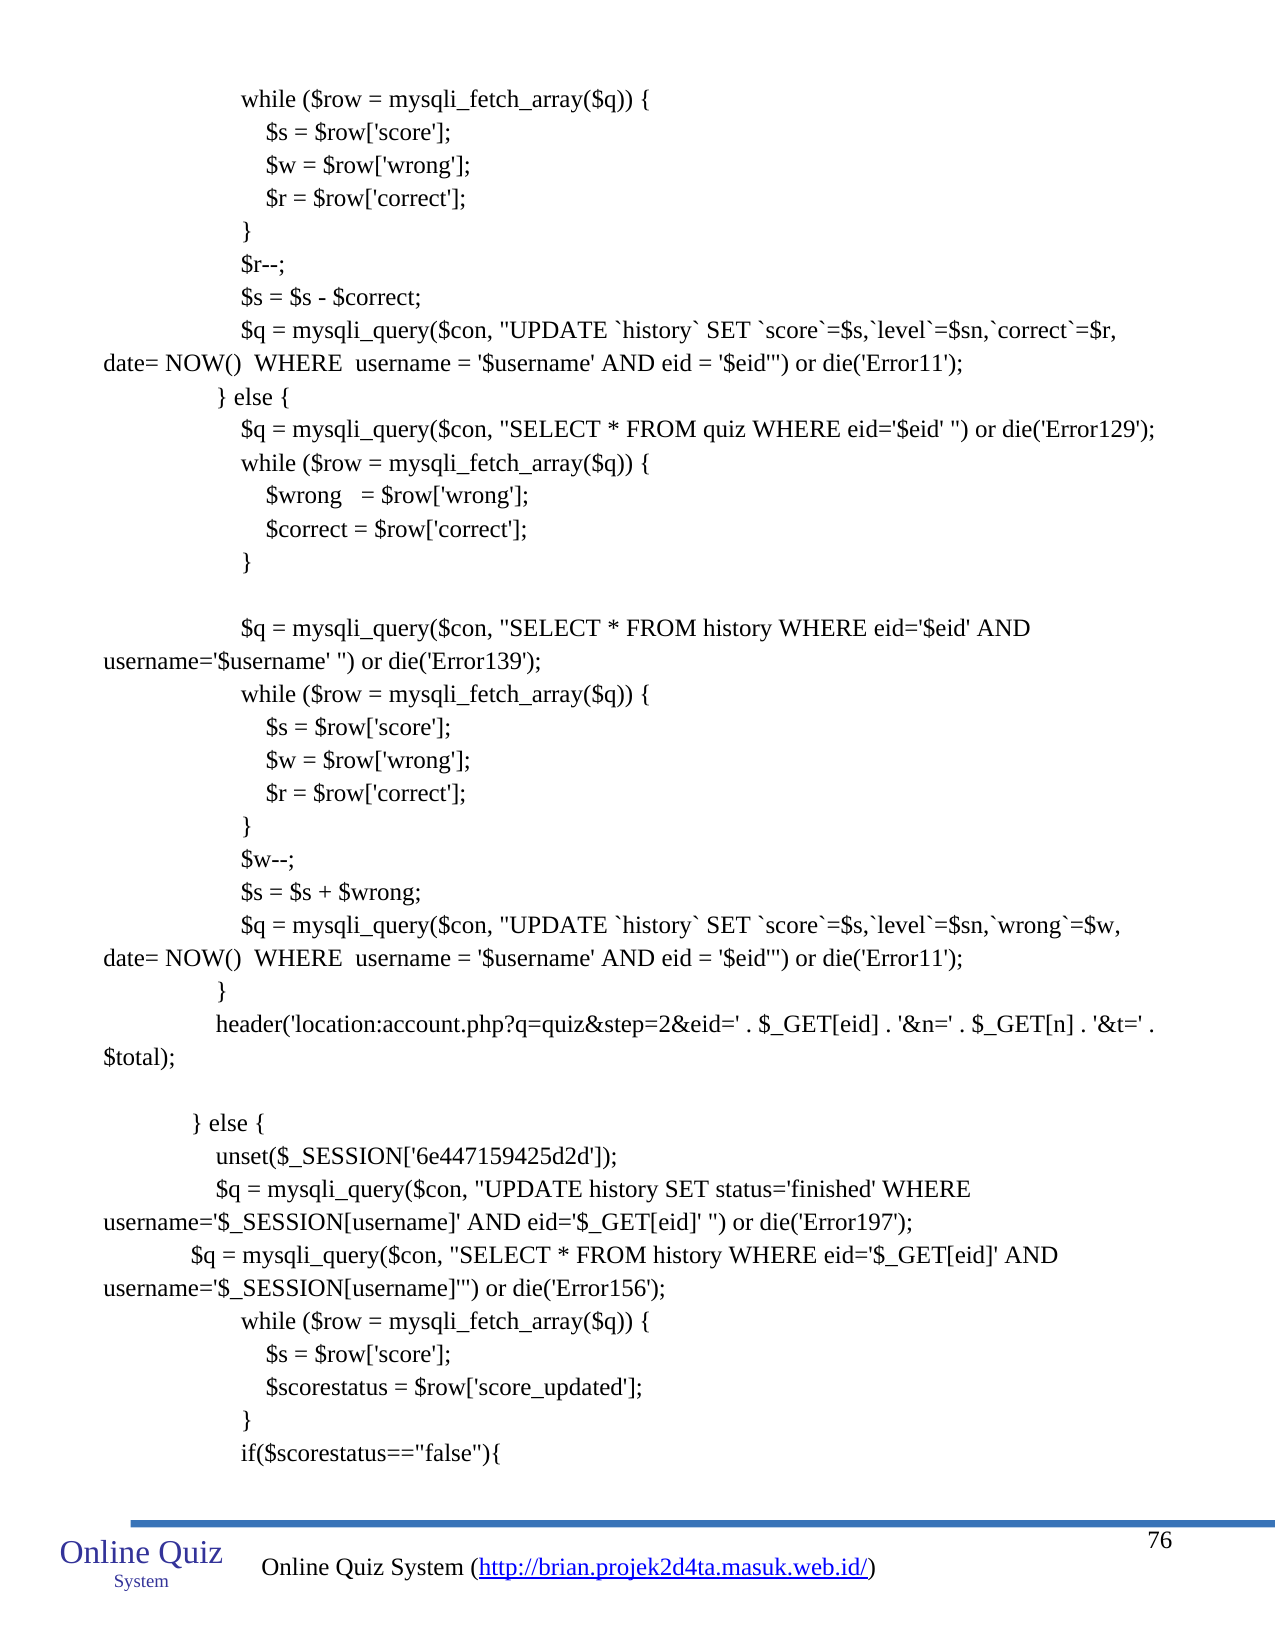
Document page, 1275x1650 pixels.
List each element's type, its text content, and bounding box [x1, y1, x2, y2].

text } else { [103, 1108, 1172, 1137]
text $wrong = $row['wrong']; [103, 481, 1172, 509]
text $q = mysqli_query($con, "SELECT * FROM history WHERE eid='$_GET[eid]' AND username='$_SESSION[username]'") or die('Error156'); [103, 1240, 1172, 1302]
text $w = $row['wrong']; [103, 150, 1172, 179]
text $q = mysqli_query($con, "SELECT * FROM quiz WHERE eid='$eid' ") or die('Error129'); [103, 414, 1172, 443]
text $q = mysqli_query($con, "UPDATE history SET status='finished' WHERE username='$_SESSION[username]' AND eid='$_GET[eid]' ") or die('Error197'); [103, 1174, 1172, 1236]
text $q = mysqli_query($con, "UPDATE `history` SET `score`=$s,`level`=$sn,`wrong`=$w, date= NOW() WHERE username = '$username' AND eid = '$eid'") or die('Error11'); [103, 910, 1172, 972]
text } [103, 811, 1172, 839]
text $r = $row['correct']; [103, 183, 1172, 212]
text $s = $row['score']; [103, 117, 1172, 146]
text $w--; [103, 844, 1172, 873]
text } [103, 976, 1172, 1005]
text } [103, 216, 1172, 245]
text $scorestatus = $row['score_updated']; [103, 1372, 1172, 1401]
text $correct = $row['correct']; [103, 514, 1172, 542]
text while ($row = mysqli_fetch_array($q)) { [103, 1306, 1172, 1335]
text while ($row = mysqli_fetch_array($q)) { [103, 679, 1172, 707]
text $r = $row['correct']; [103, 778, 1172, 807]
text } [103, 547, 1172, 575]
text $q = mysqli_query($con, "SELECT * FROM history WHERE eid='$eid' AND username='$username' ") or die('Error139'); [103, 613, 1172, 674]
text } [103, 1405, 1172, 1434]
text $s = $row['score']; [103, 1339, 1172, 1368]
text while ($row = mysqli_fetch_array($q)) { [103, 84, 1172, 113]
text } else { [103, 382, 1172, 410]
text header('location:account.php?q=quiz&step=2&eid=' . $_GET[eid] . '&n=' . $_GET[n] . '&t=' . $total); [103, 1009, 1172, 1071]
text $s = $row['score']; [103, 712, 1172, 741]
text while ($row = mysqli_fetch_array($q)) { [103, 448, 1172, 476]
text $s = $s - $correct; [103, 282, 1172, 311]
text $w = $row['wrong']; [103, 745, 1172, 773]
text $s = $s + $wrong; [103, 877, 1172, 906]
text unset($_SESSION['6e447159425d2d']); [103, 1141, 1172, 1170]
text $q = mysqli_query($con, "UPDATE `history` SET `score`=$s,`level`=$sn,`correct`=$r, date= NOW() WHERE username = '$username' AND eid = '$eid'") or die('Error11'); [103, 316, 1172, 377]
text $r--; [103, 249, 1172, 278]
text if($scorestatus=="false"){ [103, 1438, 1172, 1467]
